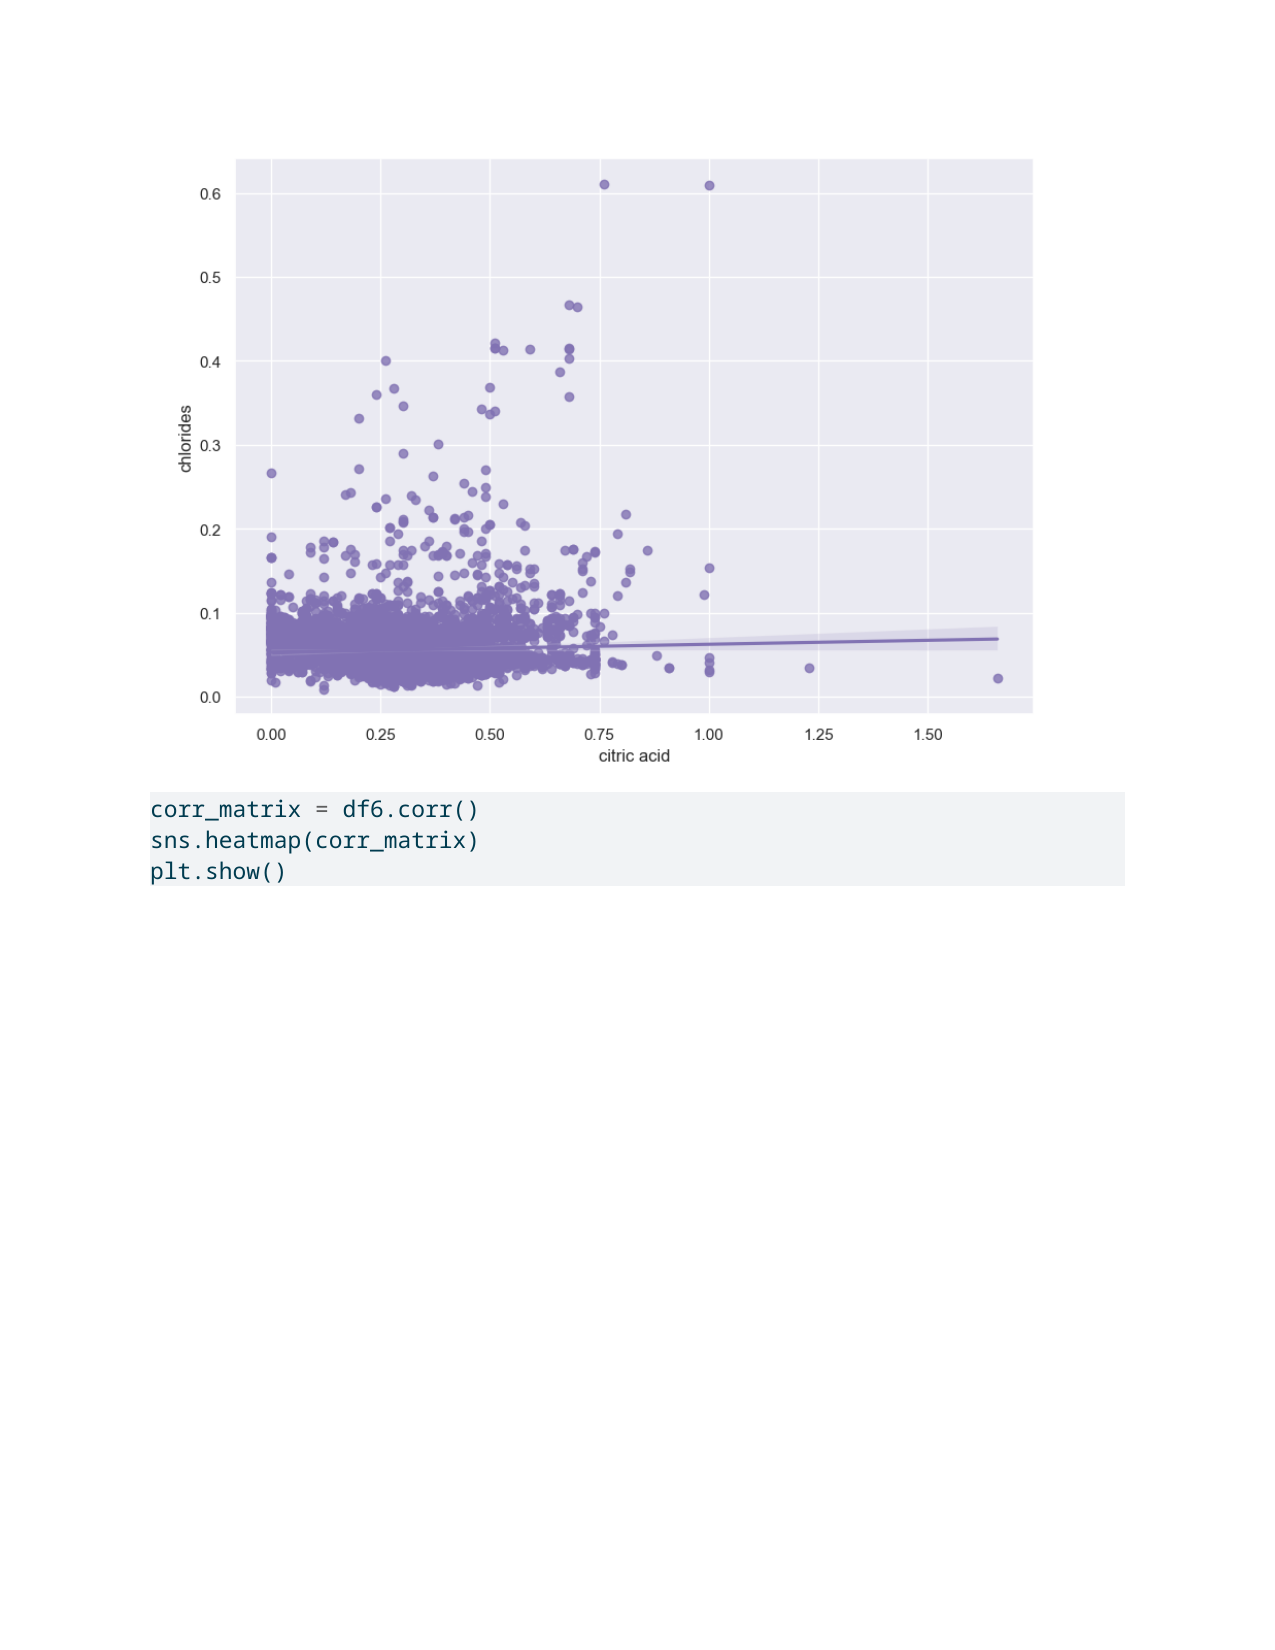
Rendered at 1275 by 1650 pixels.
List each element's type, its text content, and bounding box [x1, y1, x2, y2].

text corr_matrix = df6.corr() sns.heatmap(corr_matrix) plt.show() [150, 792, 1125, 886]
picture [168, 150, 1044, 774]
